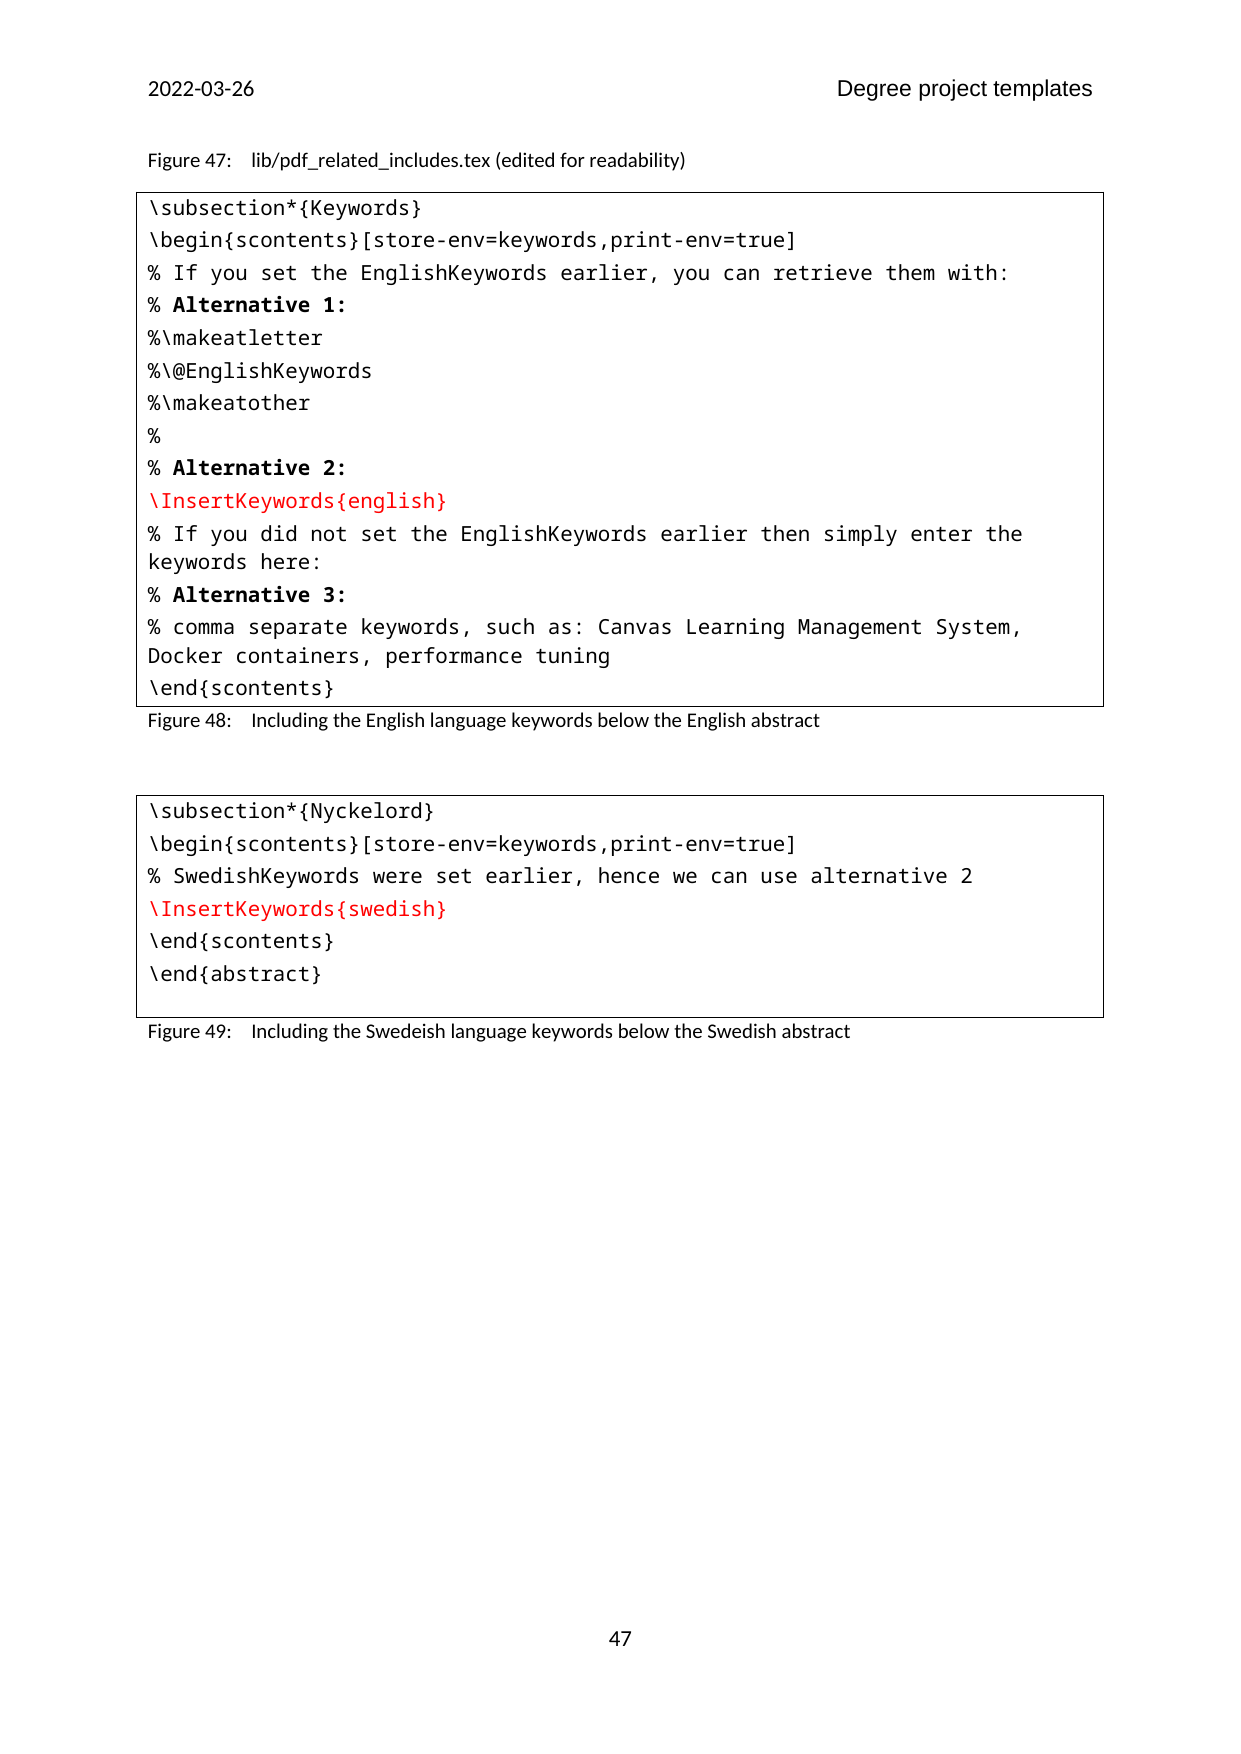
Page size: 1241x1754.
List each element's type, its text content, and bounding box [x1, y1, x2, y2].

table_header \subsection*{Nyckelord} \begin{scontents}[store-env=keywords,print-env=true] % SwedishKeywords were set earlier, hence we can use alternative 2 \InsertKeywords{swedish} \end{scontents} \end{abstract} [137, 796, 1103, 1017]
table_header \subsection*{Keywords} \begin{scontents}[store-env=keywords,print-env=true] % If you set the EnglishKeywords earlier, you can retrieve them with: % Alternative 1: %\makeatletter %\@EnglishKeywords %\makeatother % % Alternative 2: \InsertKeywords{english} % If you did not set the EnglishKeywords earlier then simply enter the keywords here: % Alternative 3: % comma separate keywords, such as: Canvas Learning Management System, Docker containers, performance tuning \end{scontents} [137, 193, 1103, 706]
text Figure : Including the English language keywords below the English abstract [148, 707, 1093, 732]
text Figure : lib/pdf_related_includes.tex (edited for readability) [148, 148, 1093, 173]
text Figure : Including the Swedeish language keywords below the Swedish abstract [148, 1018, 1093, 1044]
